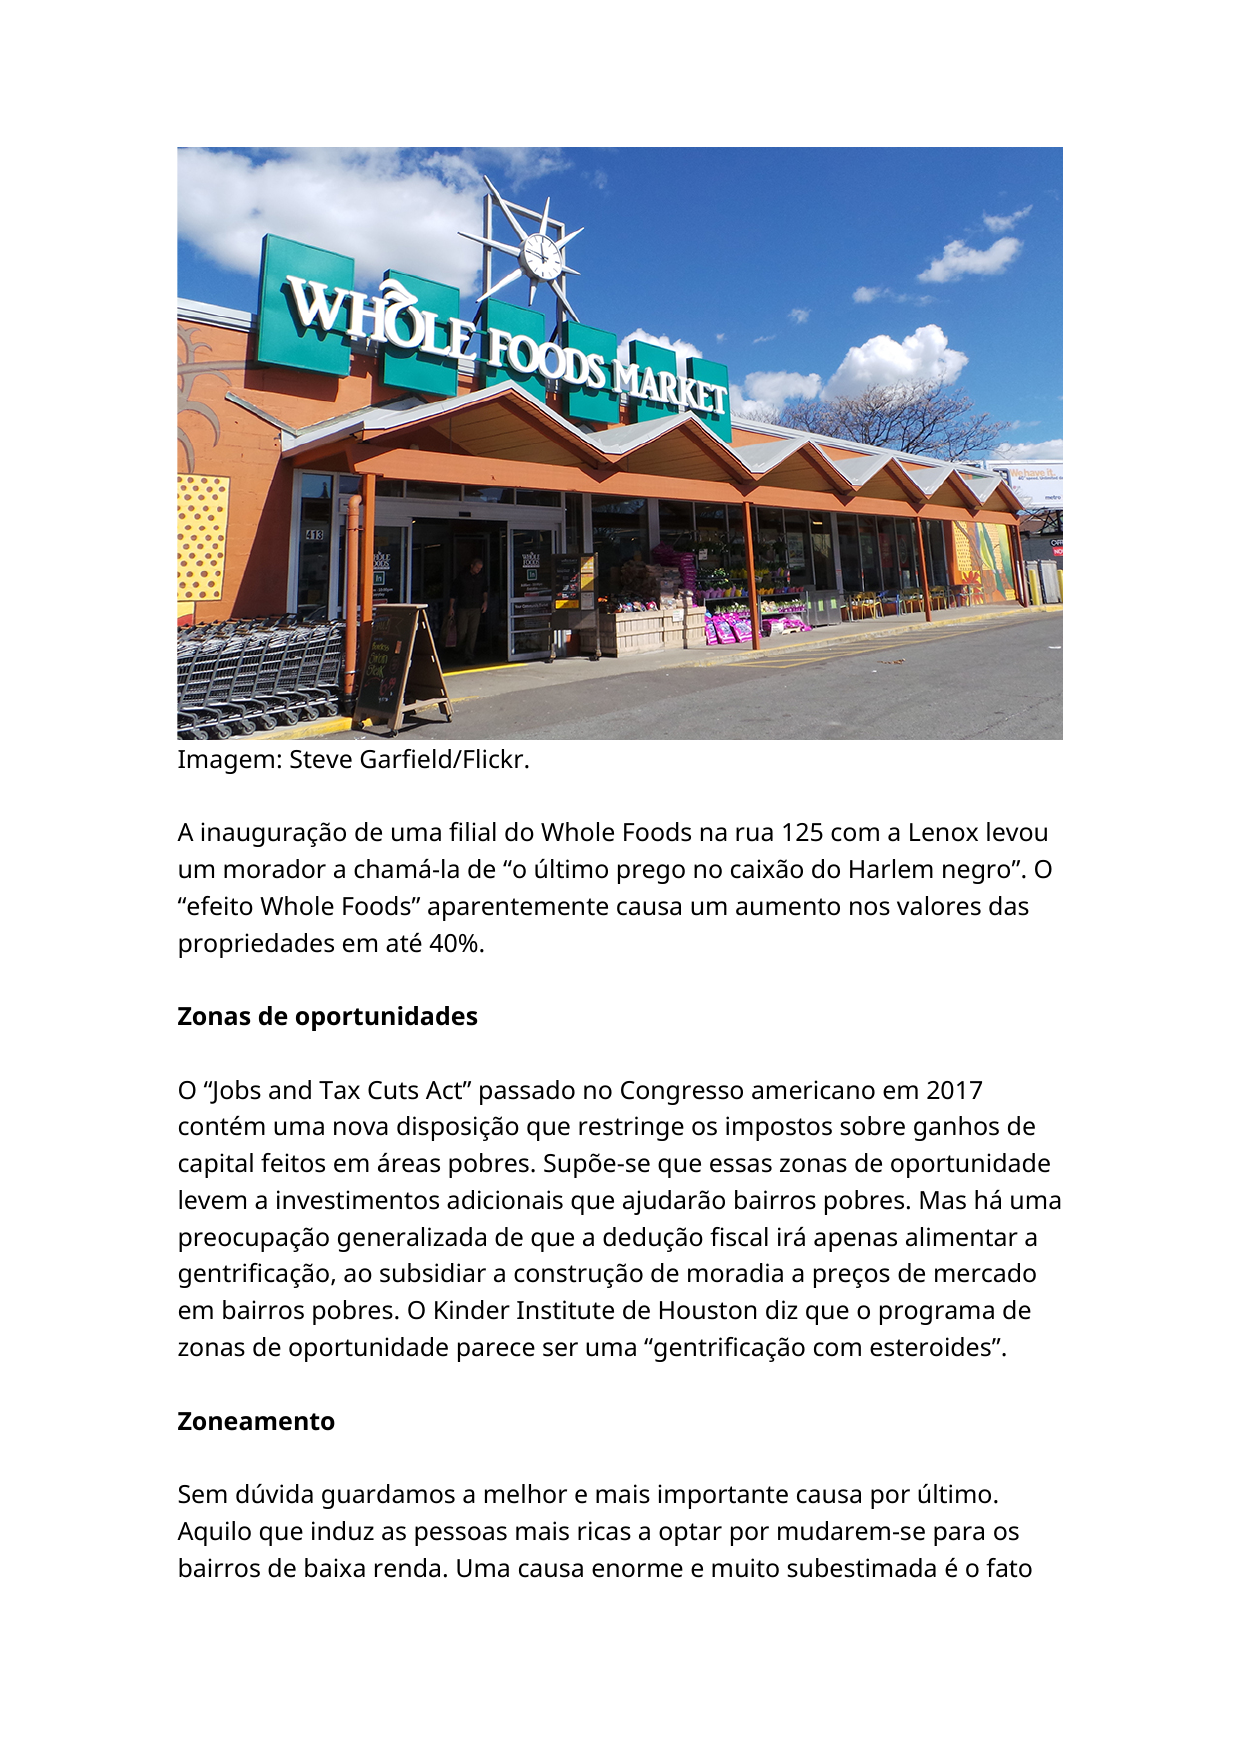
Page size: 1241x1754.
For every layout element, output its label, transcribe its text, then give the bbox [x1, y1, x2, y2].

text Zonas de oportunidades [177, 999, 1063, 1033]
picture [177, 147, 1063, 740]
text Imagem: Steve Garfield/Flickr. [177, 741, 1063, 775]
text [177, 1477, 1063, 1584]
text A inauguração de uma filial do Whole Foods na rua 125 com a Lenox levou um morador a chamá-la de “o último prego no caixão do Harlem negro”. O “efeito Whole Foods” aparentemente causa um aumento nos valores das propriedades em até 40%. [177, 815, 1063, 959]
text O “Jobs and Tax Cuts Act” passado no Congresso americano em 2017 contém uma nova disposição que restringe os impostos sobre ganhos de capital feitos em áreas pobres. Supõe-se que essas zonas de oportunidade levem a investimentos adicionais que ajudarão bairros pobres. Mas há uma preocupação generalizada de que a dedução fiscal irá apenas alimentar a gentrificação, ao subsidiar a construção de moradia a preços de mercado em bairros pobres. O Kinder Institute de Houston diz que o programa de zonas de oportunidade parece ser uma “gentrificação com esteroides”. [177, 1072, 1063, 1364]
text Zoneamento [177, 1403, 1063, 1437]
